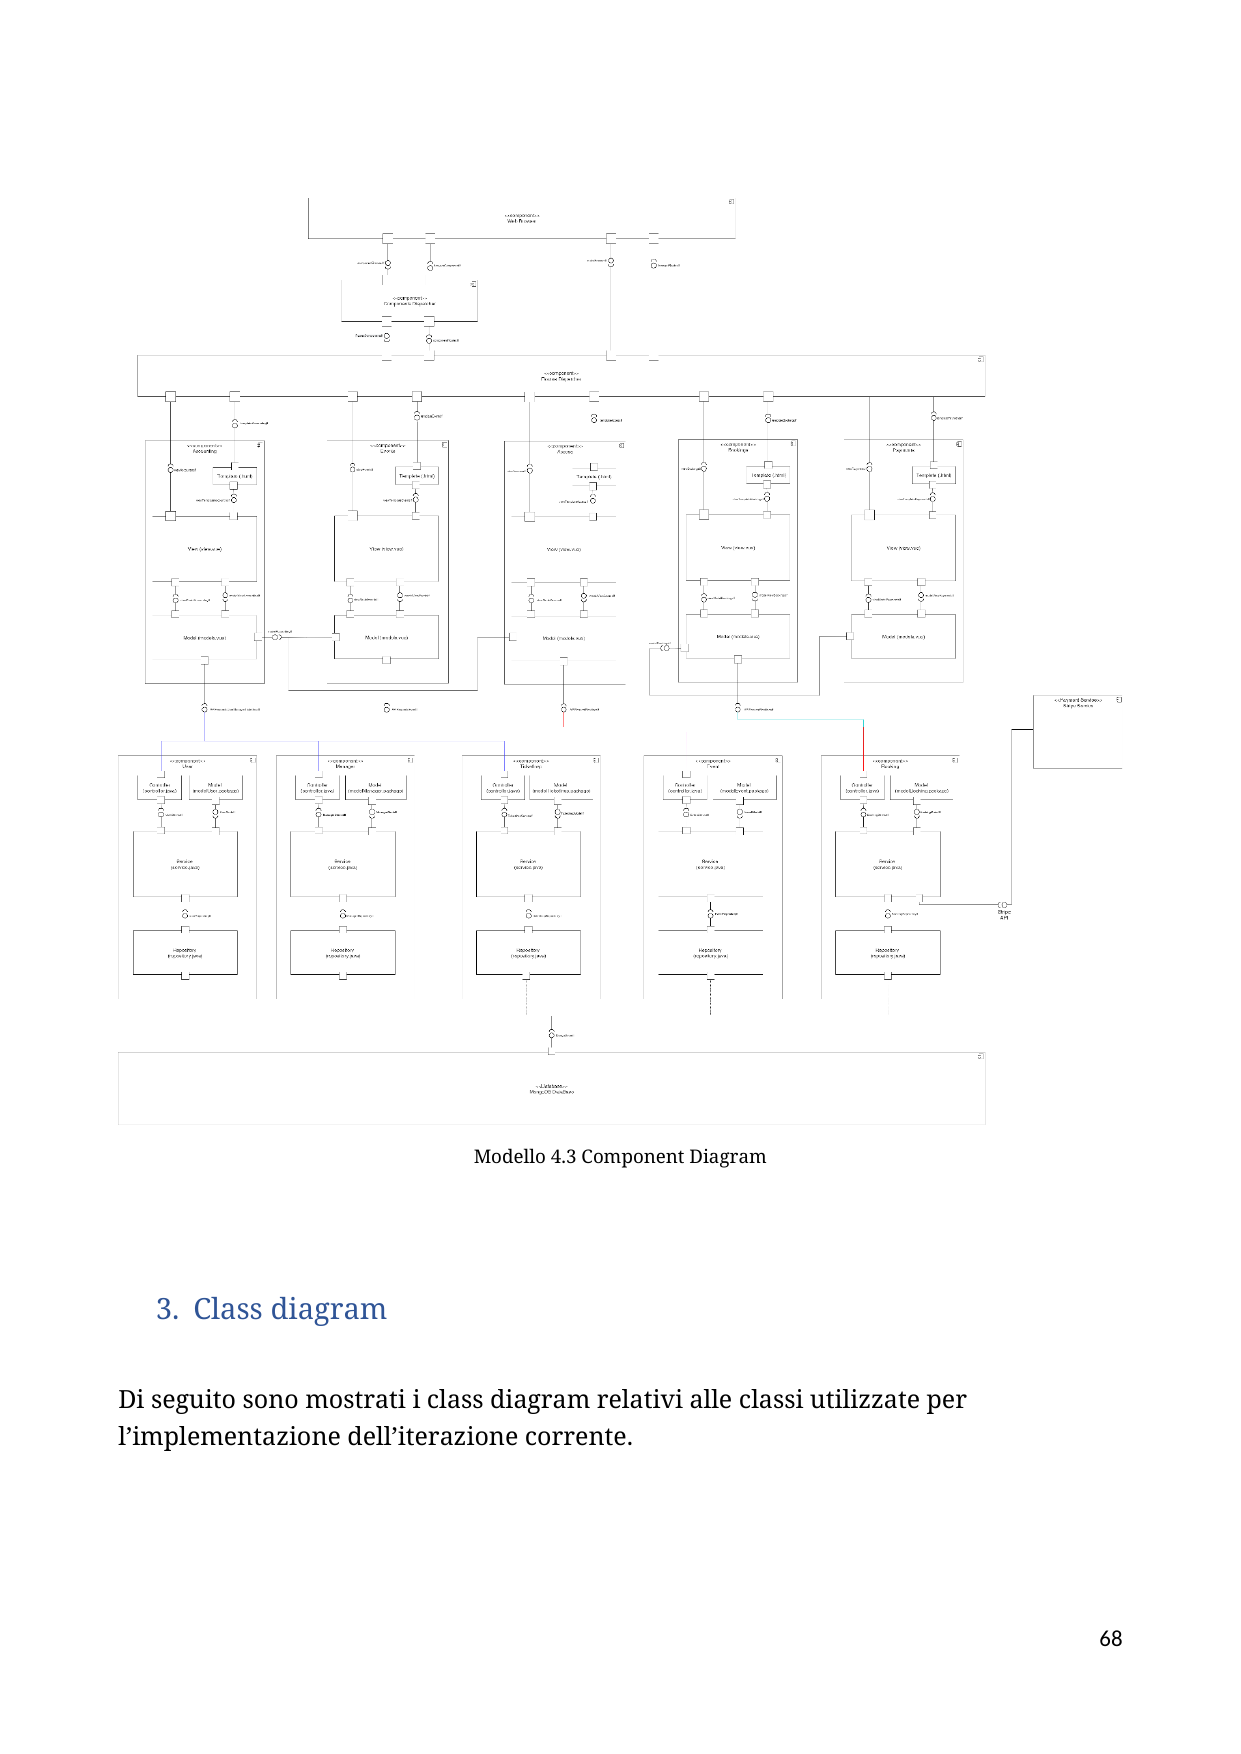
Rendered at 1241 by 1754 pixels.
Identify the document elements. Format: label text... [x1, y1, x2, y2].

text Di seguito sono mostrati i class diagram relativi alle classi utilizzate per l’implementazione dell’iterazione corrente. [118, 1381, 1122, 1452]
subtitle Class diagram [156, 1288, 1122, 1328]
picture [118, 198, 1123, 1125]
text Modello 4.3 Component Diagram [118, 1143, 1122, 1169]
